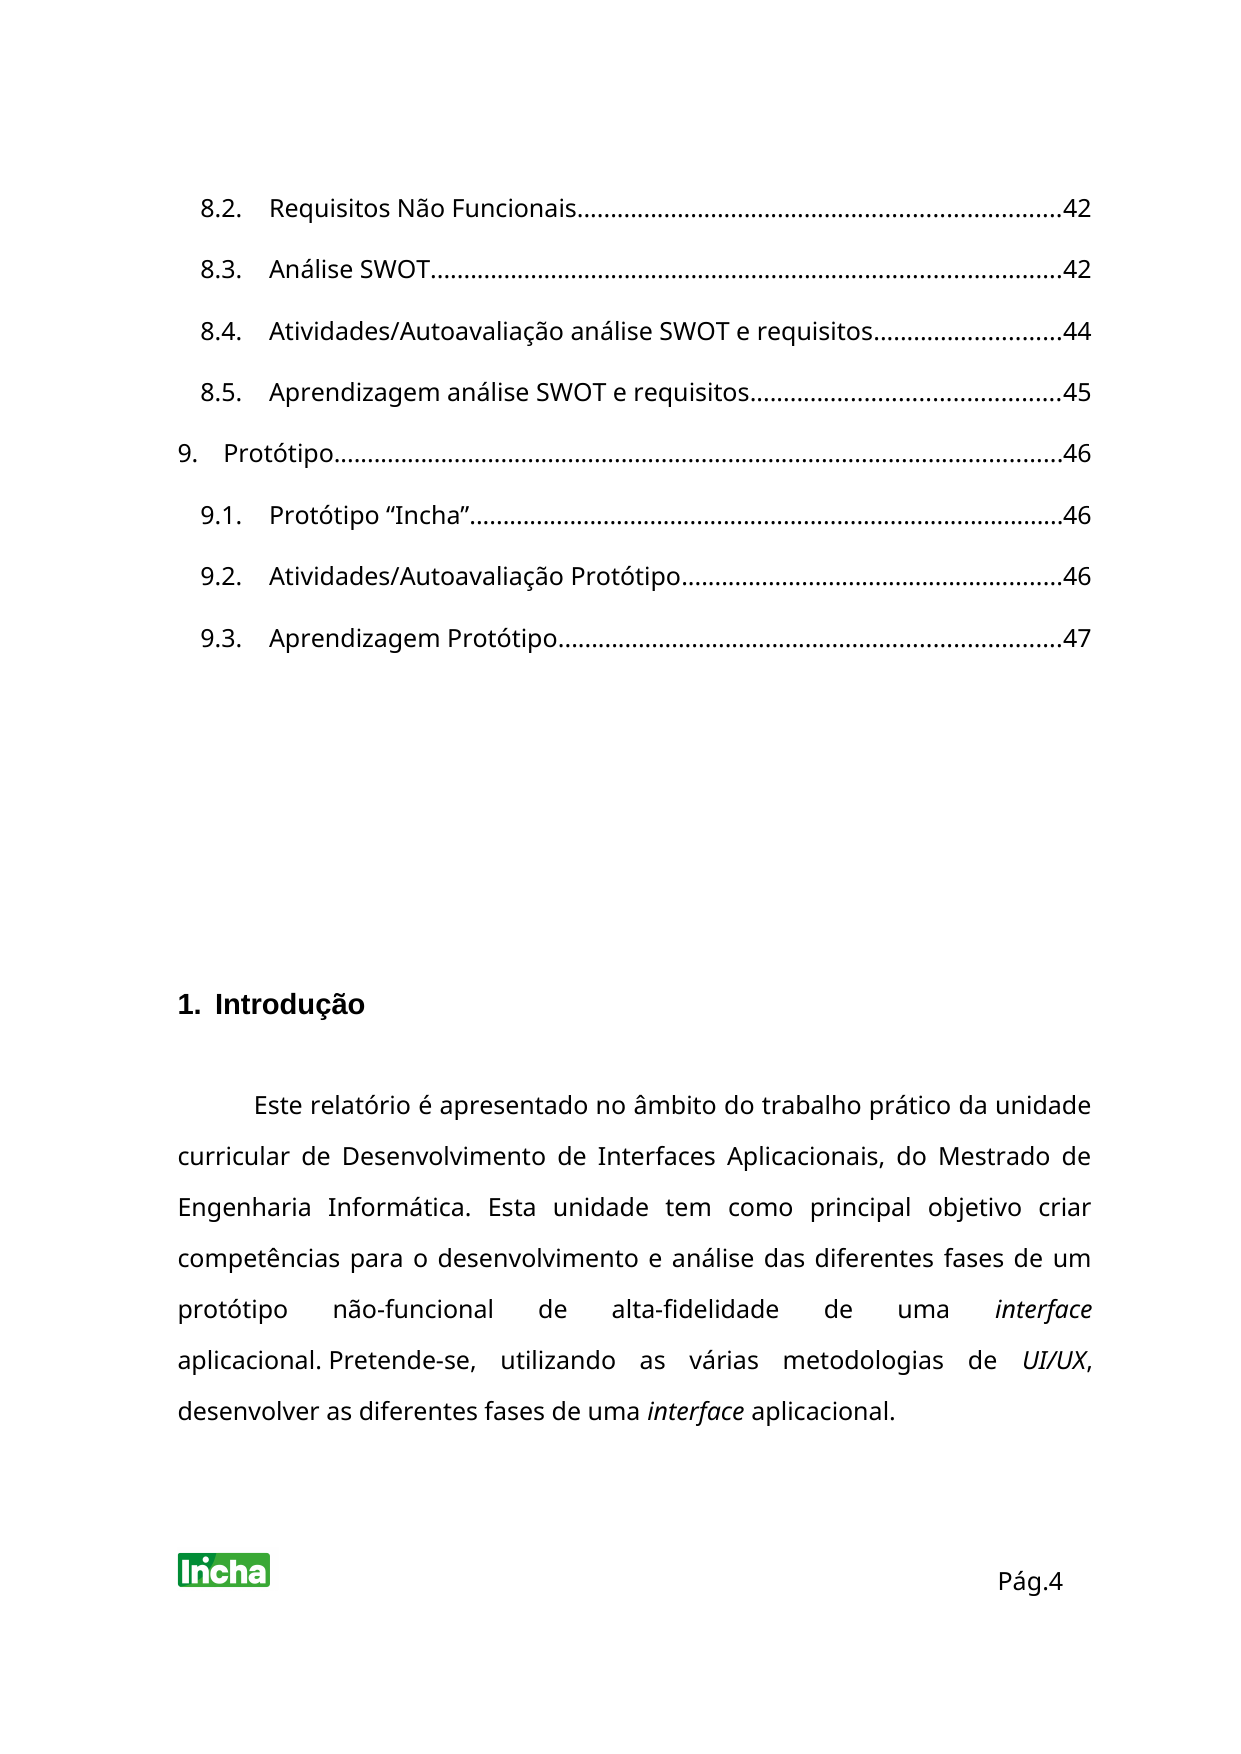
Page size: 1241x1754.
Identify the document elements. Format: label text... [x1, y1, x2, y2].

subtitle Introdução [177, 987, 1092, 1021]
picture [177, 1547, 279, 1591]
text Este relatório é apresentado no âmbito do trabalho prático da unidade curricular de Desenvolvimento de Interfaces Aplicacionais, do Mestrado de Engenharia Informática. Esta unidade tem como principal objetivo criar competências para o desenvolvimento e análise das diferentes fases de um protótipo não-funcional de alta-fidelidade de uma interface aplicacional. Pretende-se, utilizando as várias metodologias de UI/UX, desenvolver as diferentes fases de uma interface aplicacional. [177, 1087, 1092, 1428]
